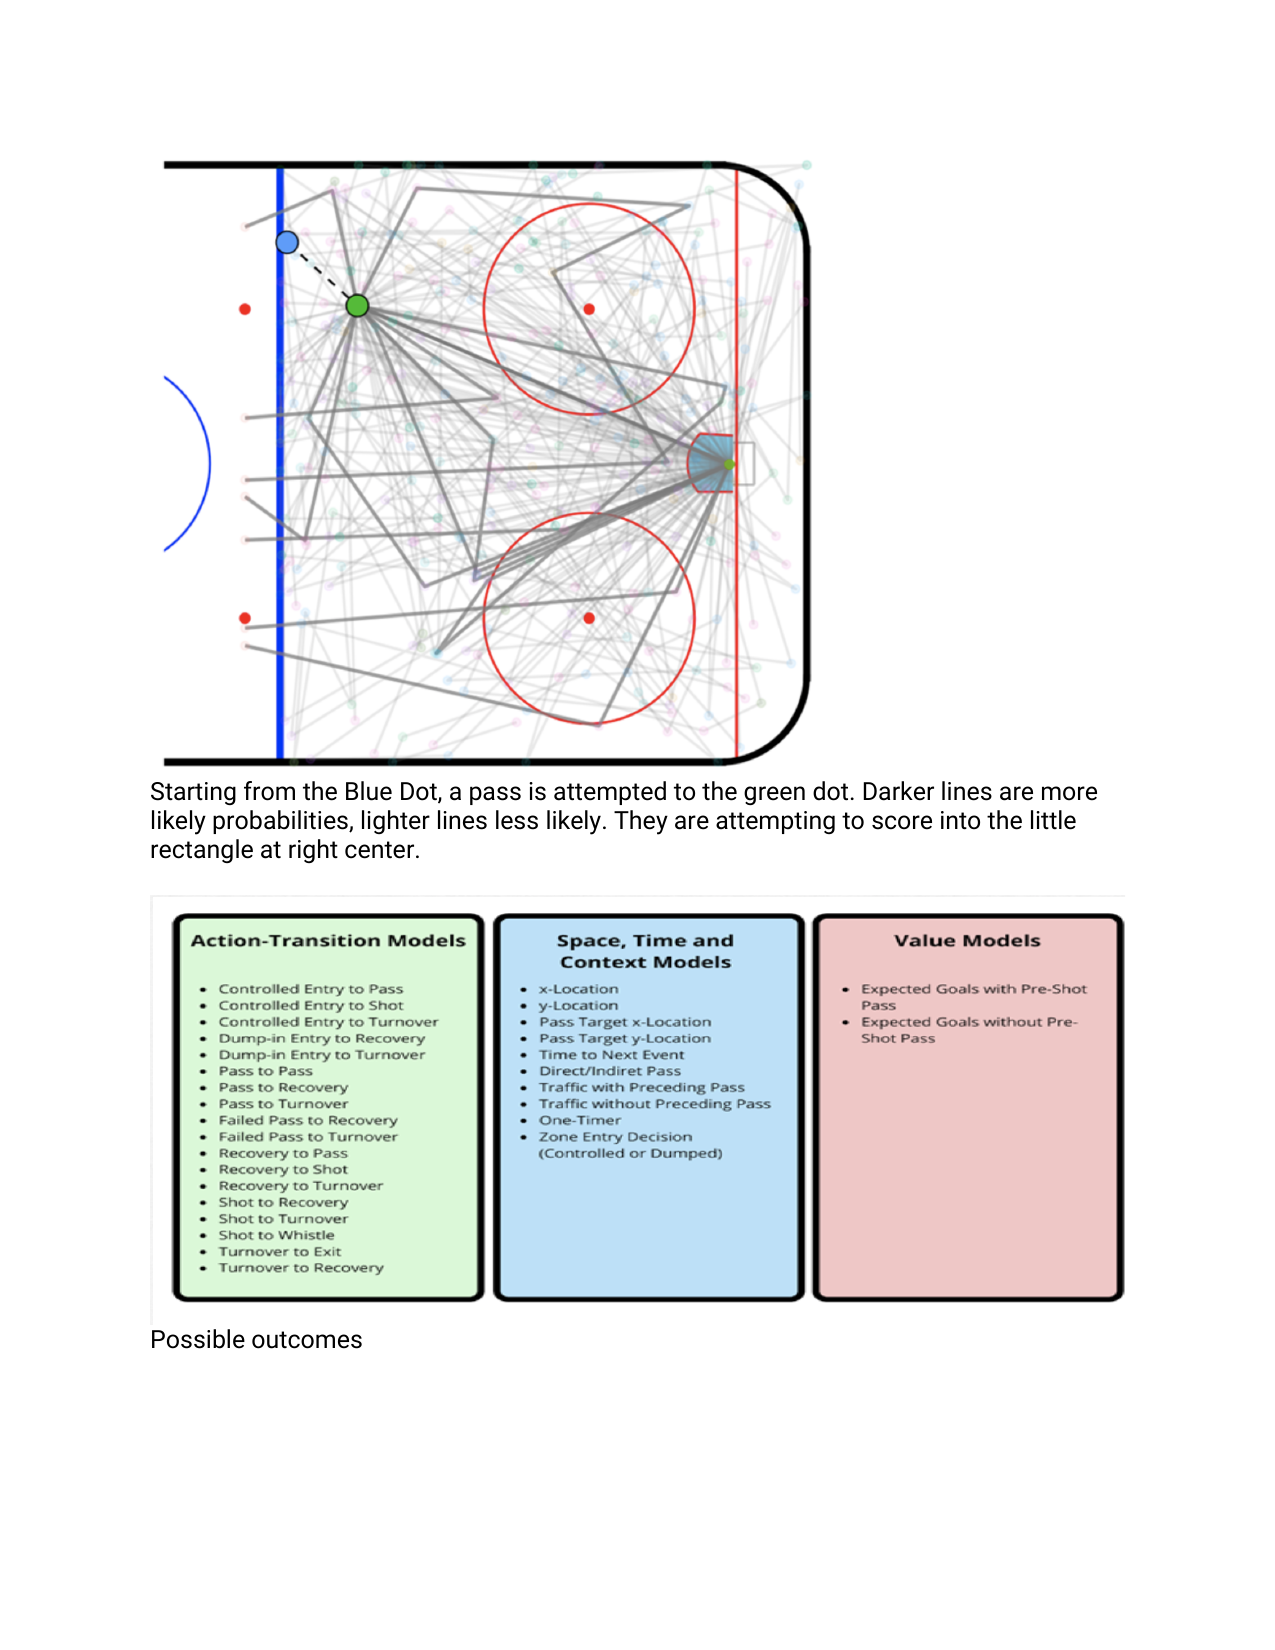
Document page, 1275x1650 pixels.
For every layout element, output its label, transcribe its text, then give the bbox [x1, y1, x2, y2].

text Possible outcomes [150, 1325, 1125, 1354]
picture [150, 895, 1125, 1325]
picture [150, 150, 828, 777]
